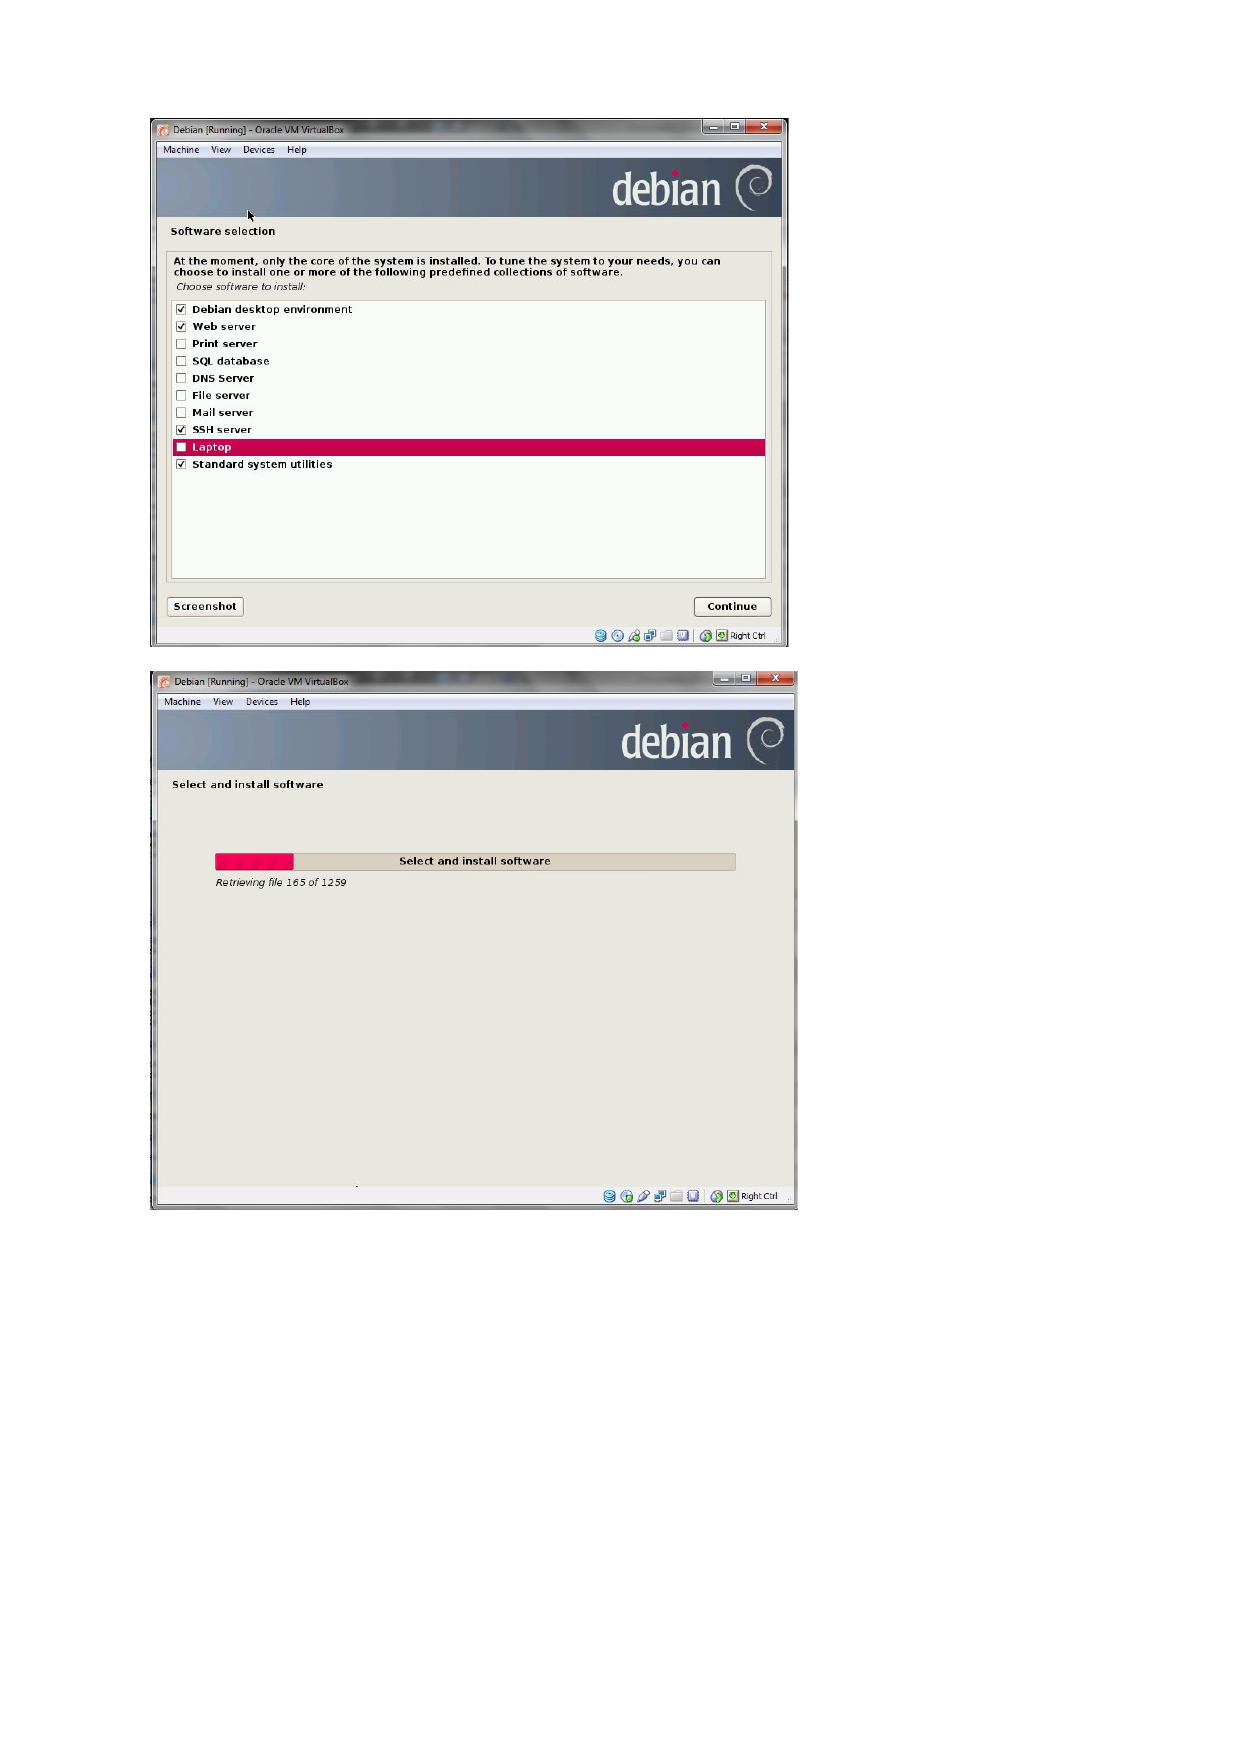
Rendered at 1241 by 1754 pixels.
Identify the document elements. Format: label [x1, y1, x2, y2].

picture [150, 671, 798, 1210]
picture [150, 118, 789, 647]
